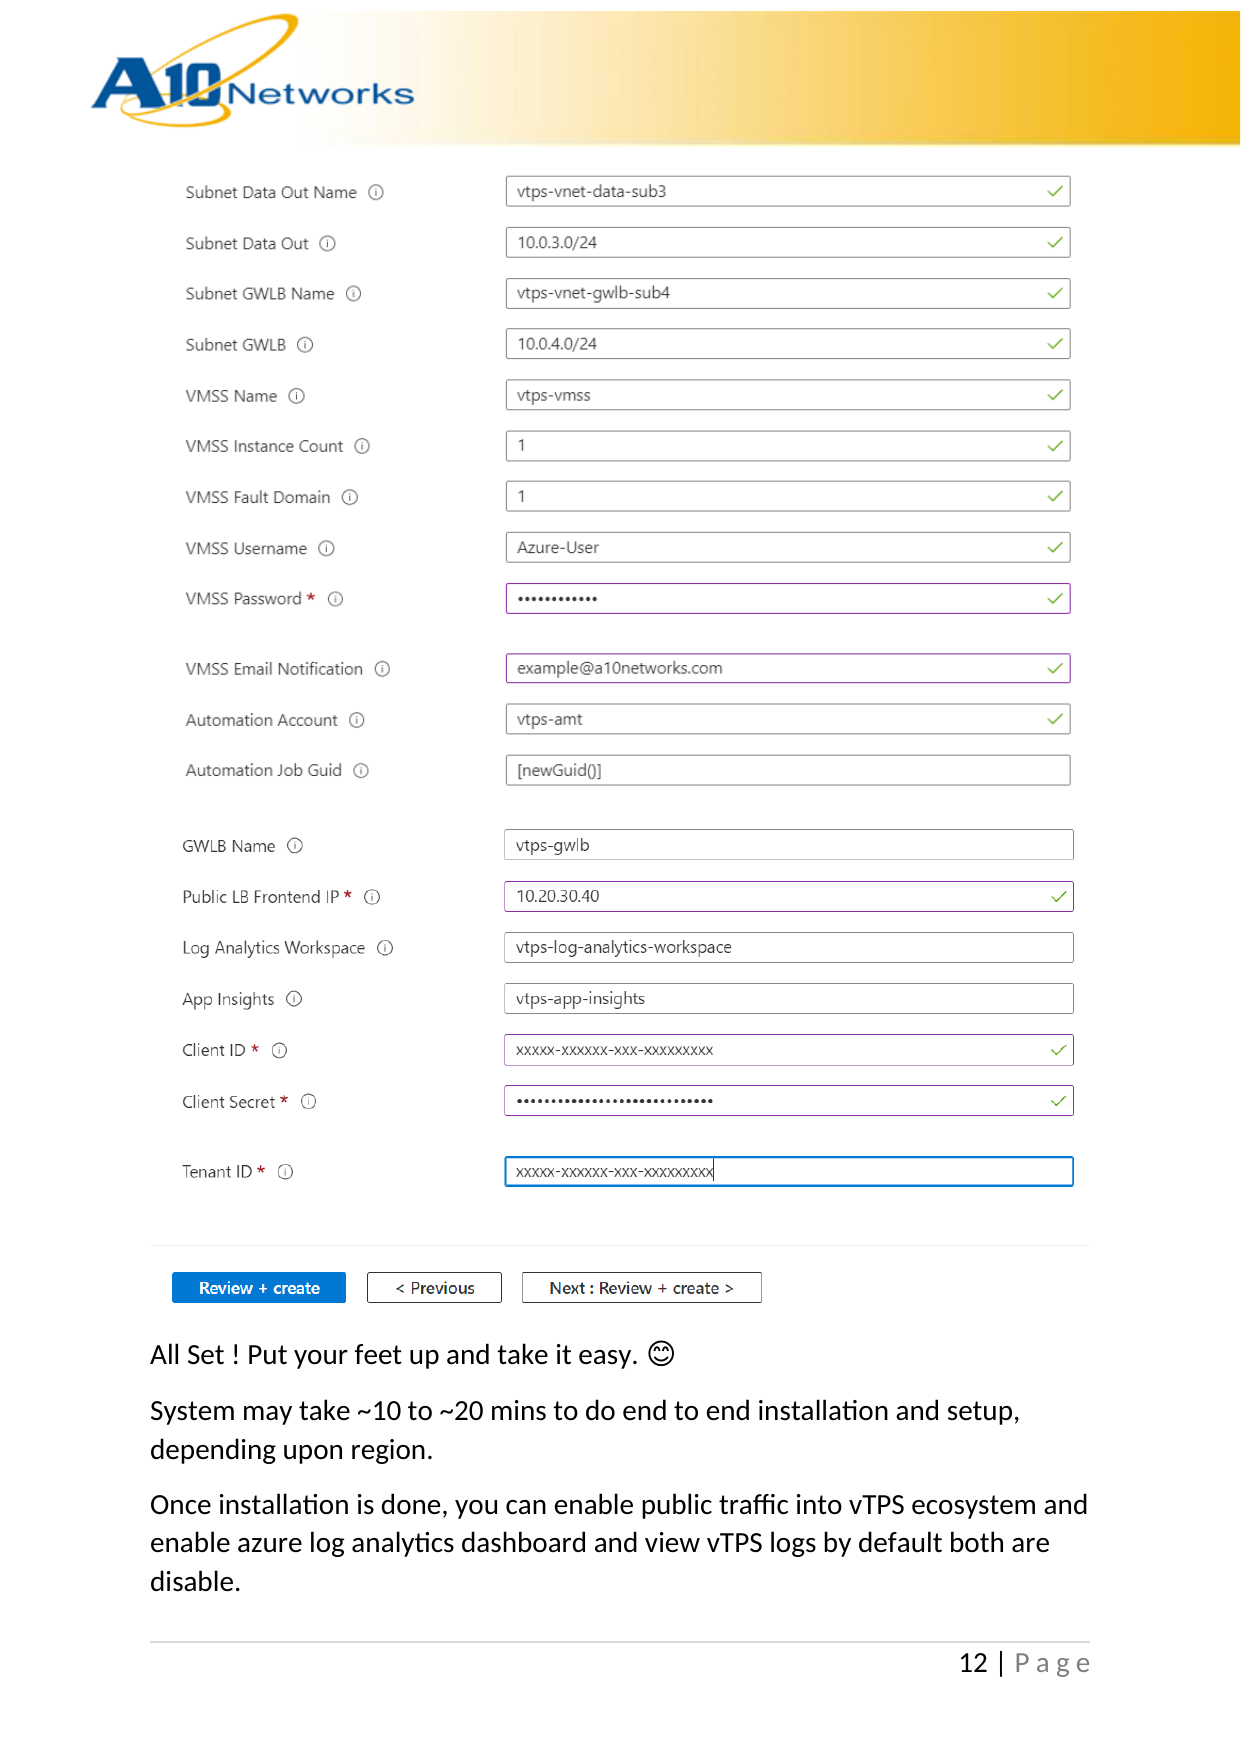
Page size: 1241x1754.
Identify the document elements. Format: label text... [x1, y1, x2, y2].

picture [0, 11, 1241, 147]
text All Set ! Put your feet up and take it easy. [150, 1333, 1090, 1373]
picture [150, 164, 1091, 792]
text System may take ~10 to ~20 mins to do end to end installation and setup, depending upon region. [150, 1392, 1090, 1466]
text Once installation is done, you can enable public traffic into vTPS ecosystem and enable azure log analytics dashboard and view vTPS logs by default both are disable. [150, 1486, 1090, 1598]
picture [150, 811, 1091, 1314]
